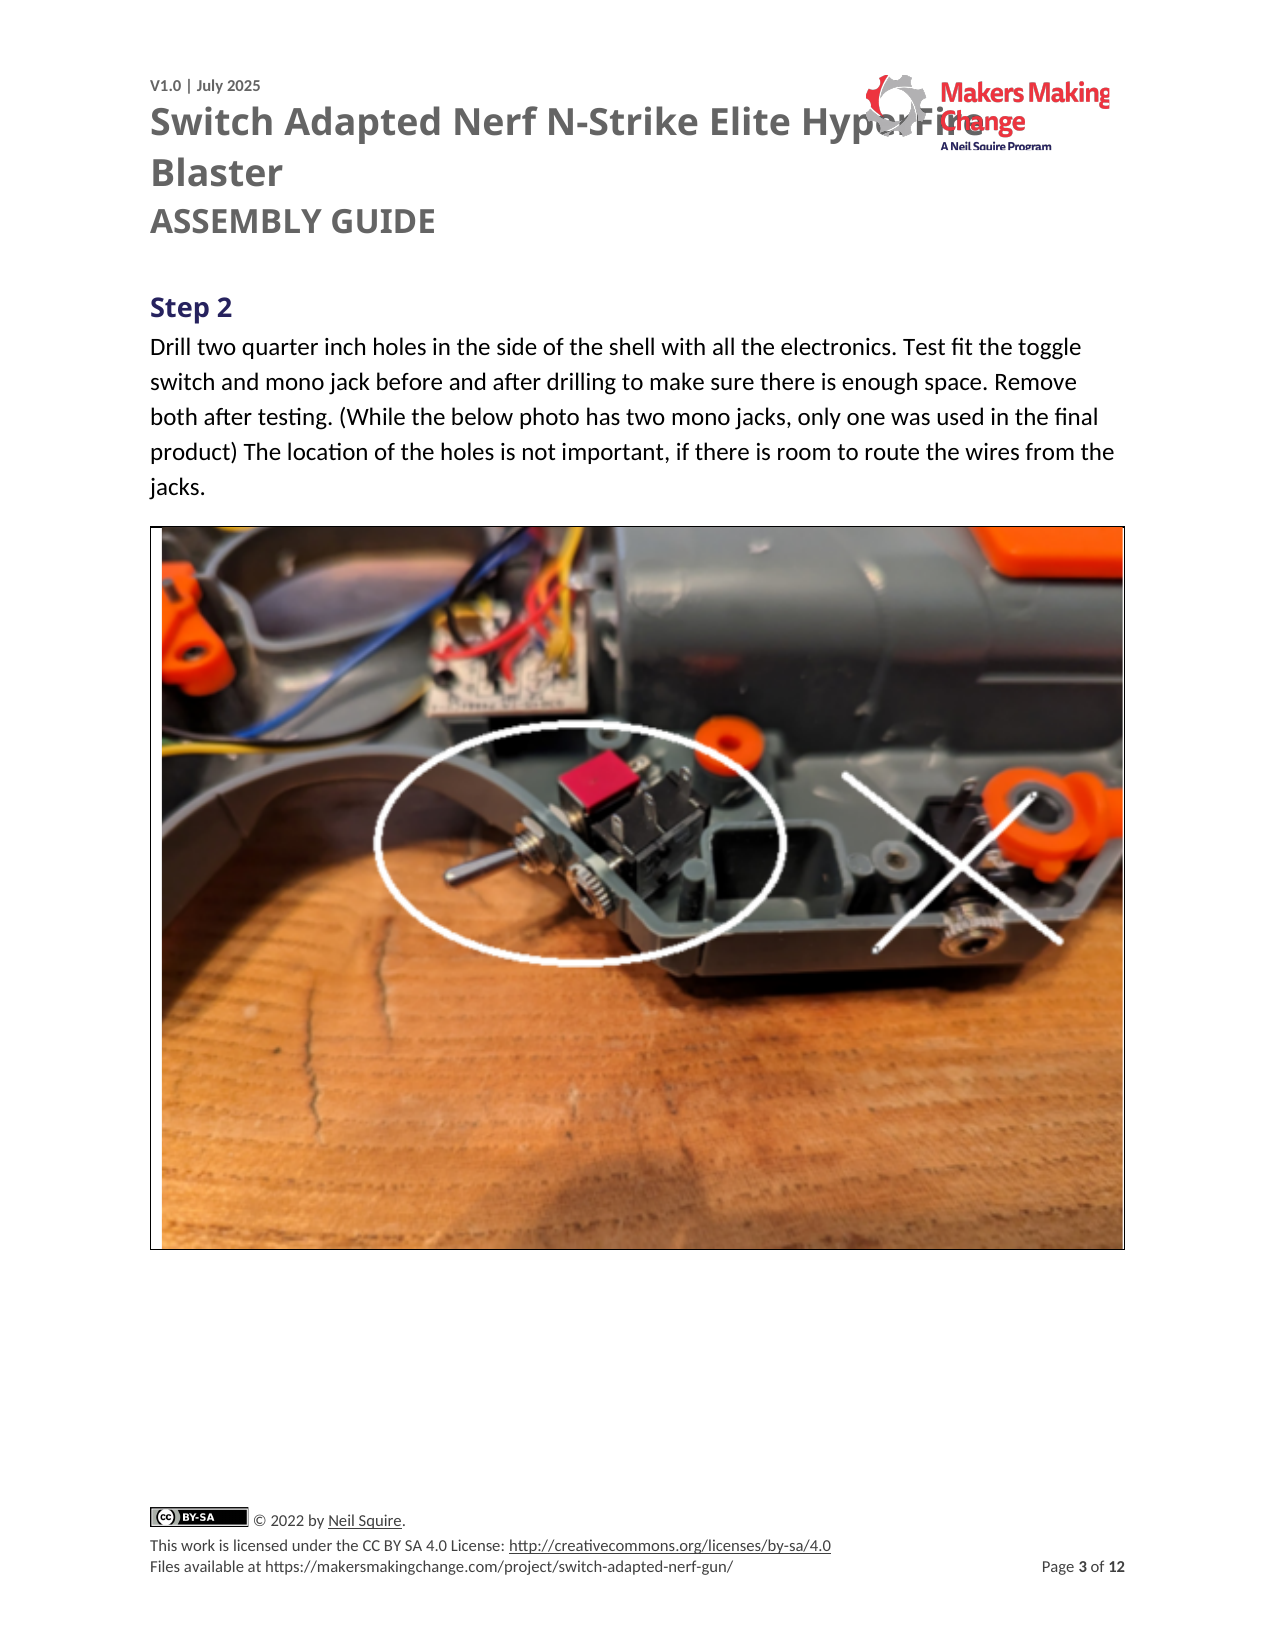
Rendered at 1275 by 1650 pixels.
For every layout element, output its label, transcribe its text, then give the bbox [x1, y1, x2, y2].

table_header [151, 528, 161, 1249]
text Drill two quarter inch holes in the side of the shell with all the electronics. Test fit the toggle switch and mono jack before and after drilling to make sure there is enough space. Remove both after testing. (While the below photo has two mono jacks, only one was used in the final product) The location of the holes is not important, if there is room to route the wires from the jacks. [150, 331, 1125, 501]
subtitle Step 2 [150, 288, 1125, 325]
picture [865, 75, 1110, 151]
picture [161, 527, 1123, 1249]
picture [150, 1507, 249, 1527]
